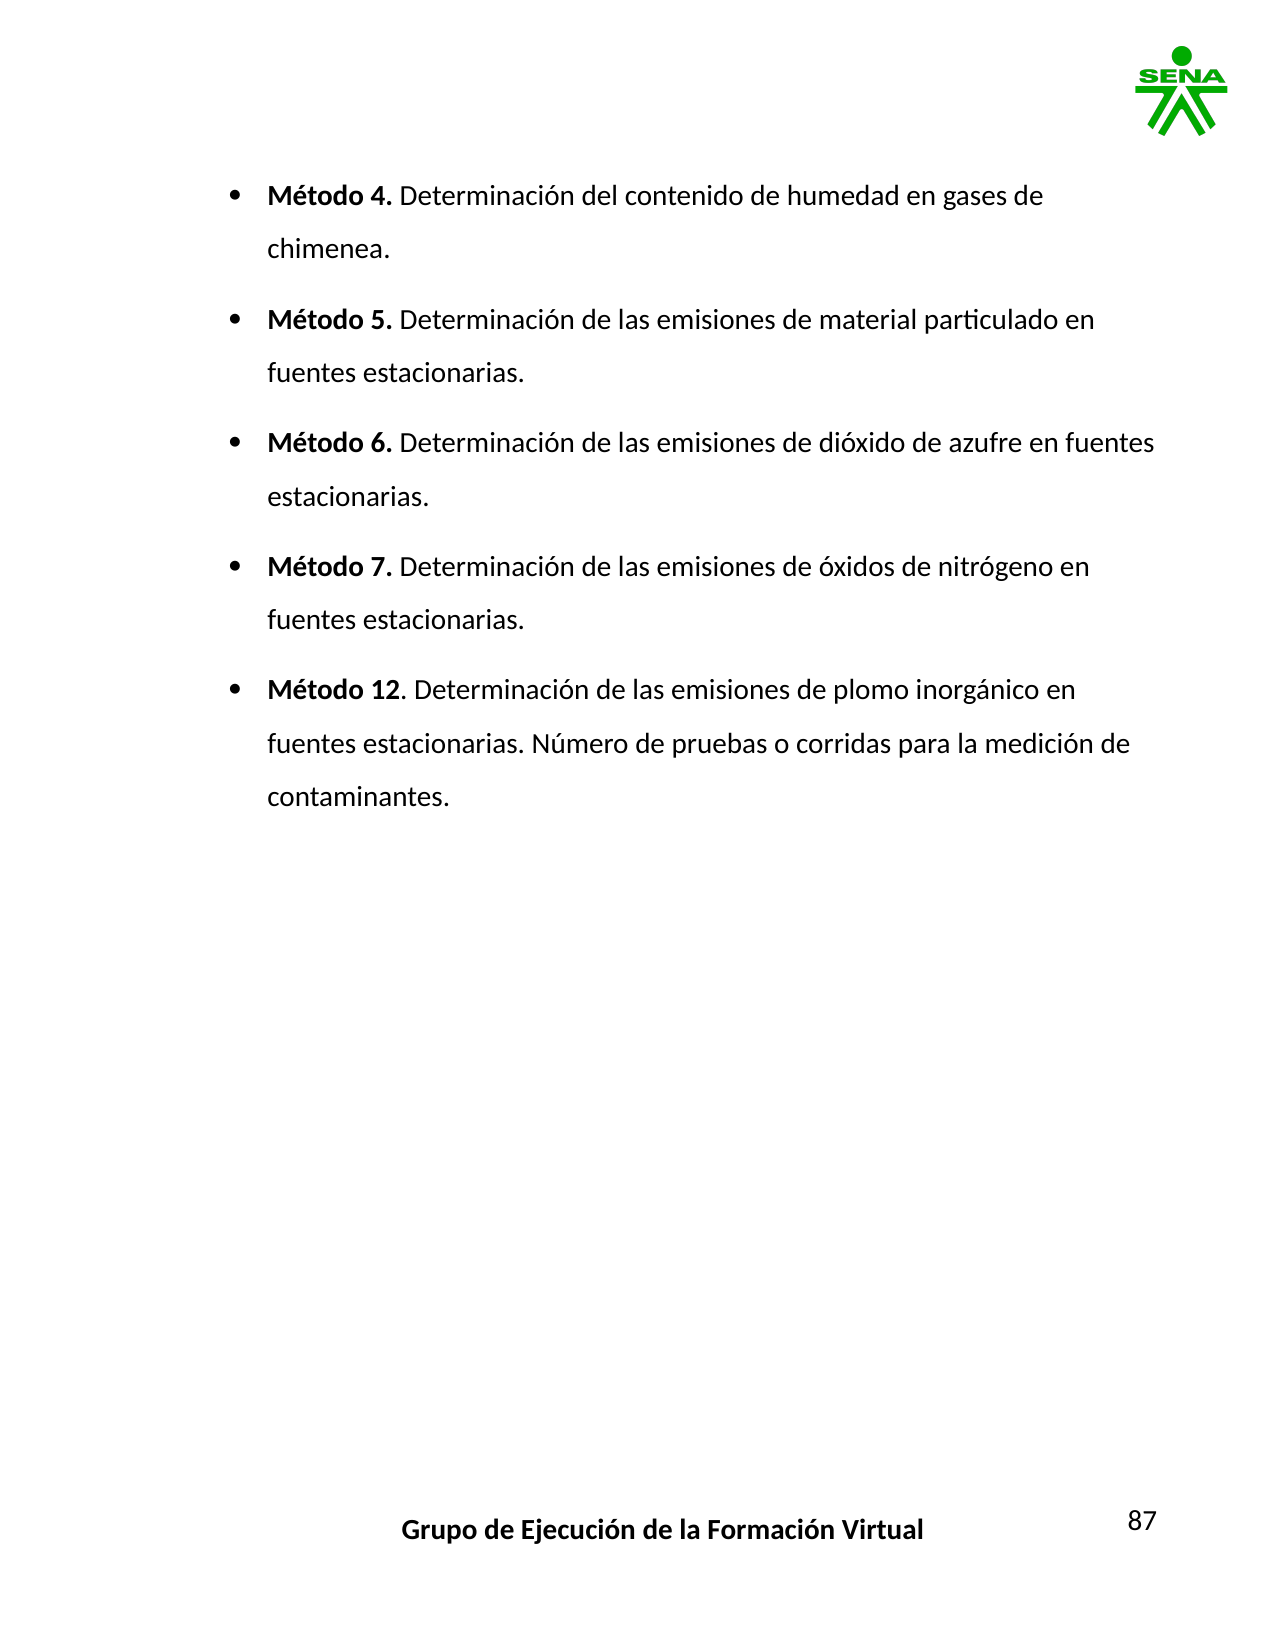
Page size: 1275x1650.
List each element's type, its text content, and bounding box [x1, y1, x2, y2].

list Método 4. Determinación del contenido de humedad en gases de chimenea. [230, 177, 1157, 266]
picture [1135, 46, 1228, 136]
list Método 6. Determinación de las emisiones de dióxido de azufre en fuentes estacionarias. [230, 424, 1157, 513]
list Método 7. Determinación de las emisiones de óxidos de nitrógeno en fuentes estacionarias. [230, 548, 1157, 637]
list Método 5. Determinación de las emisiones de material particulado en fuentes estacionarias. [230, 301, 1157, 390]
list Método 12. Determinación de las emisiones de plomo inorgánico en fuentes estacionarias. Número de pruebas o corridas para la medición de contaminantes. [230, 671, 1157, 814]
